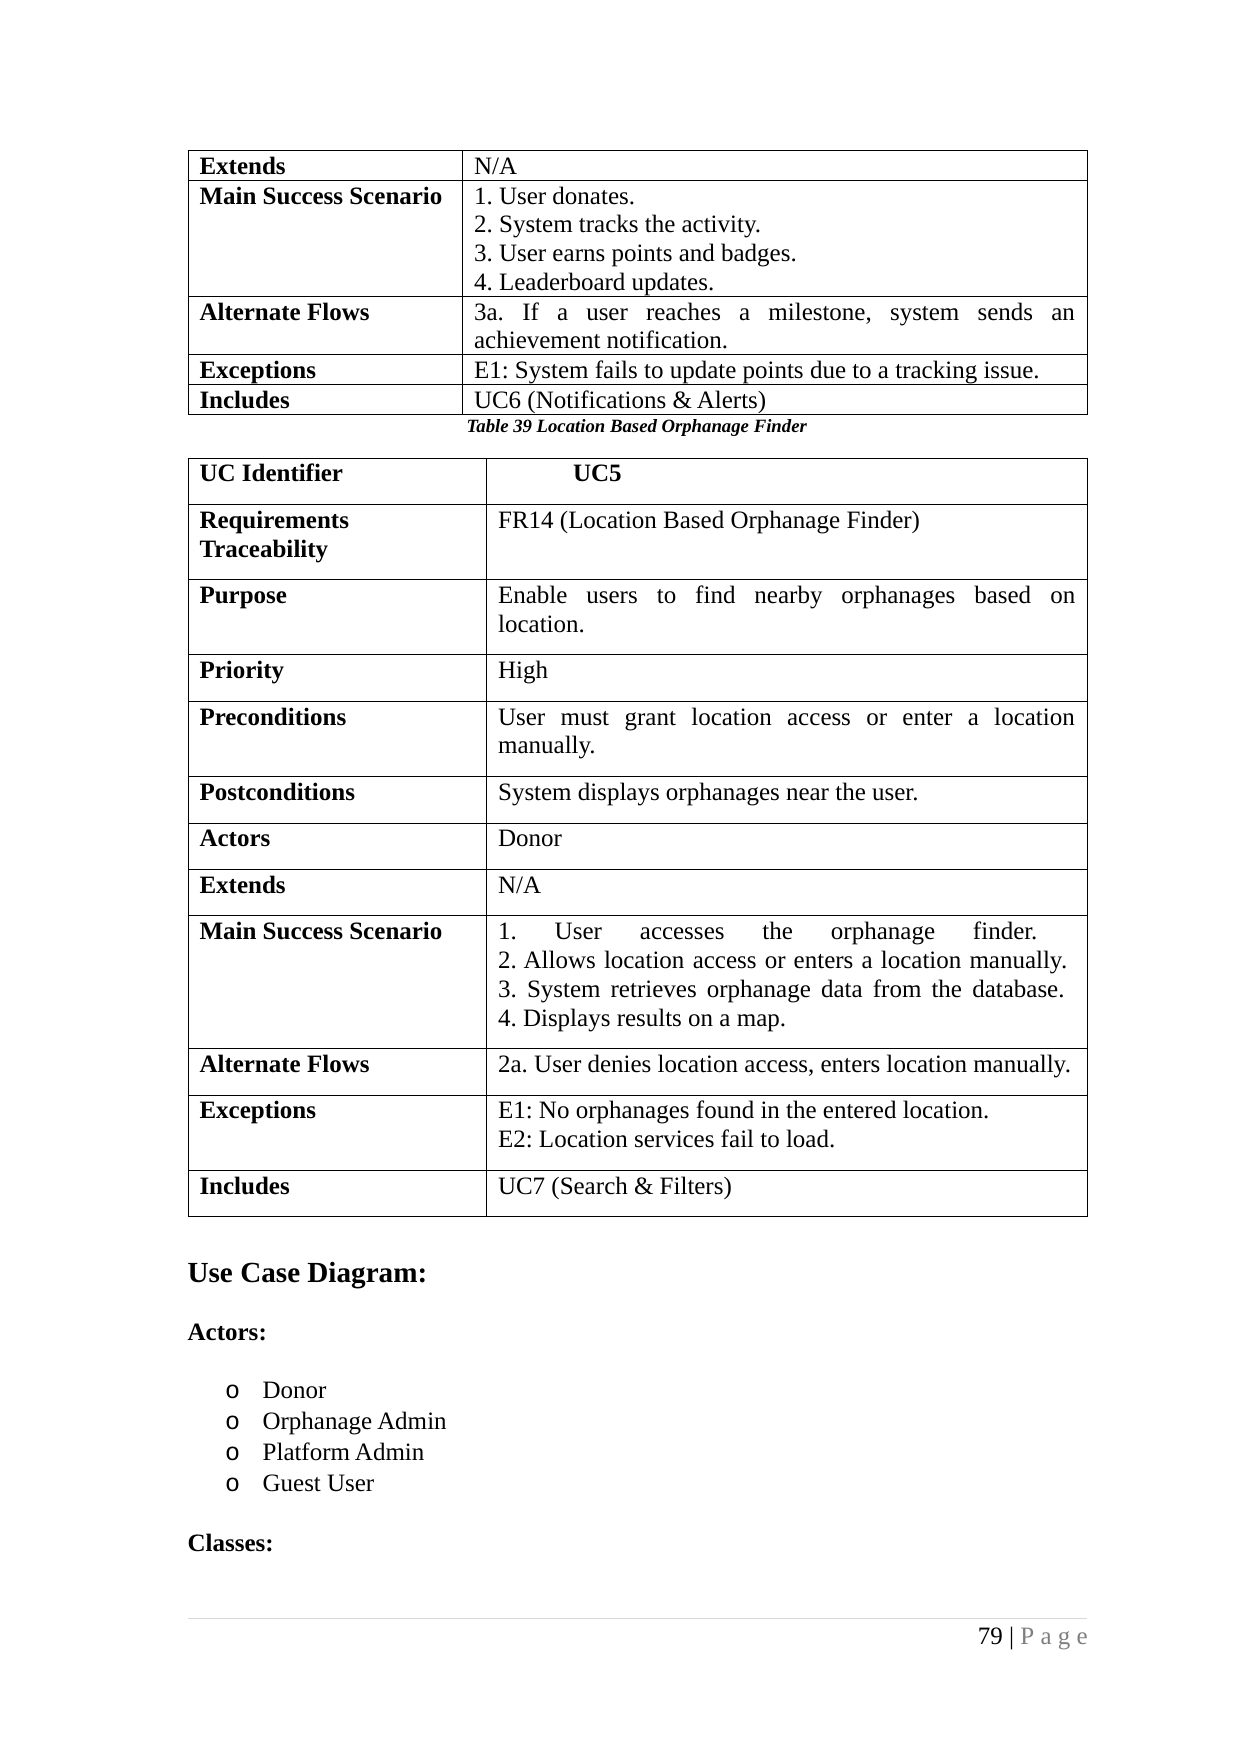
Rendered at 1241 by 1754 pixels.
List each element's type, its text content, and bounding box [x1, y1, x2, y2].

table_cell 3a. If a user reaches a milestone, system sends an achievement notification. [463, 297, 1087, 354]
table_cell 1. User accesses the orphanage finder. 2. Allows location access or enters a location manually. 3. System retrieves orphanage data from the database. 4. Displays results on a map. [487, 916, 1087, 1048]
text Classes: [187, 1528, 1087, 1557]
table_header UC5 [487, 459, 1087, 504]
table_cell E1: System fails to update points due to a tracking issue. [463, 355, 1087, 384]
list Donor [225, 1375, 1087, 1406]
table_cell Donor [487, 824, 1087, 869]
table_cell User must grant location access or enter a location manually. [487, 702, 1087, 776]
table_cell N/A [487, 870, 1087, 915]
table_cell System displays orphanages near the user. [487, 777, 1087, 822]
table_cell FR14 (Location Based Orphanage Finder) [487, 505, 1087, 579]
table_cell Purpose [189, 580, 486, 654]
table_cell N/A [463, 151, 1087, 180]
table_cell 1. User donates. 2. System tracks the activity. 3. User earns points and badges. 4. Leaderboard updates. [463, 181, 1087, 296]
table_cell Extends [189, 870, 486, 915]
table_cell Requirements Traceability [189, 505, 486, 579]
list Guest User [225, 1468, 1087, 1499]
table_cell UC6 (Notifications & Alerts) [463, 385, 1087, 414]
table_header UC Identifier [189, 459, 486, 504]
table_cell Actors [189, 824, 486, 869]
table_cell High [487, 655, 1087, 701]
table_cell Priority [189, 655, 486, 701]
list Platform Admin [225, 1437, 1087, 1468]
table_cell E1: No orphanages found in the entered location. E2: Location services fail to load. [487, 1096, 1087, 1170]
table_cell Alternate Flows [189, 1049, 486, 1094]
table_cell Main Success Scenario [189, 916, 486, 1048]
subtitle Use Case Diagram: [187, 1255, 1087, 1288]
table_cell Preconditions [189, 702, 486, 776]
list Orphanage Admin [225, 1406, 1087, 1437]
table_cell Exceptions [189, 355, 462, 384]
table_cell Includes [189, 385, 462, 414]
table_cell Postconditions [189, 777, 486, 822]
table_cell Exceptions [189, 1096, 486, 1170]
table_cell UC7 (Search & Filters) [487, 1171, 1087, 1216]
text Actors: [187, 1317, 1087, 1346]
text Table 39 Location Based Orphanage Finder [187, 415, 1087, 437]
table_cell 2a. User denies location access, enters location manually. [487, 1049, 1087, 1094]
table_cell Alternate Flows [189, 297, 462, 354]
table_cell Enable users to find nearby orphanages based on location. [487, 580, 1087, 654]
table_cell Includes [189, 1171, 486, 1216]
table_cell Extends [189, 151, 462, 180]
table_cell Main Success Scenario [189, 181, 462, 296]
